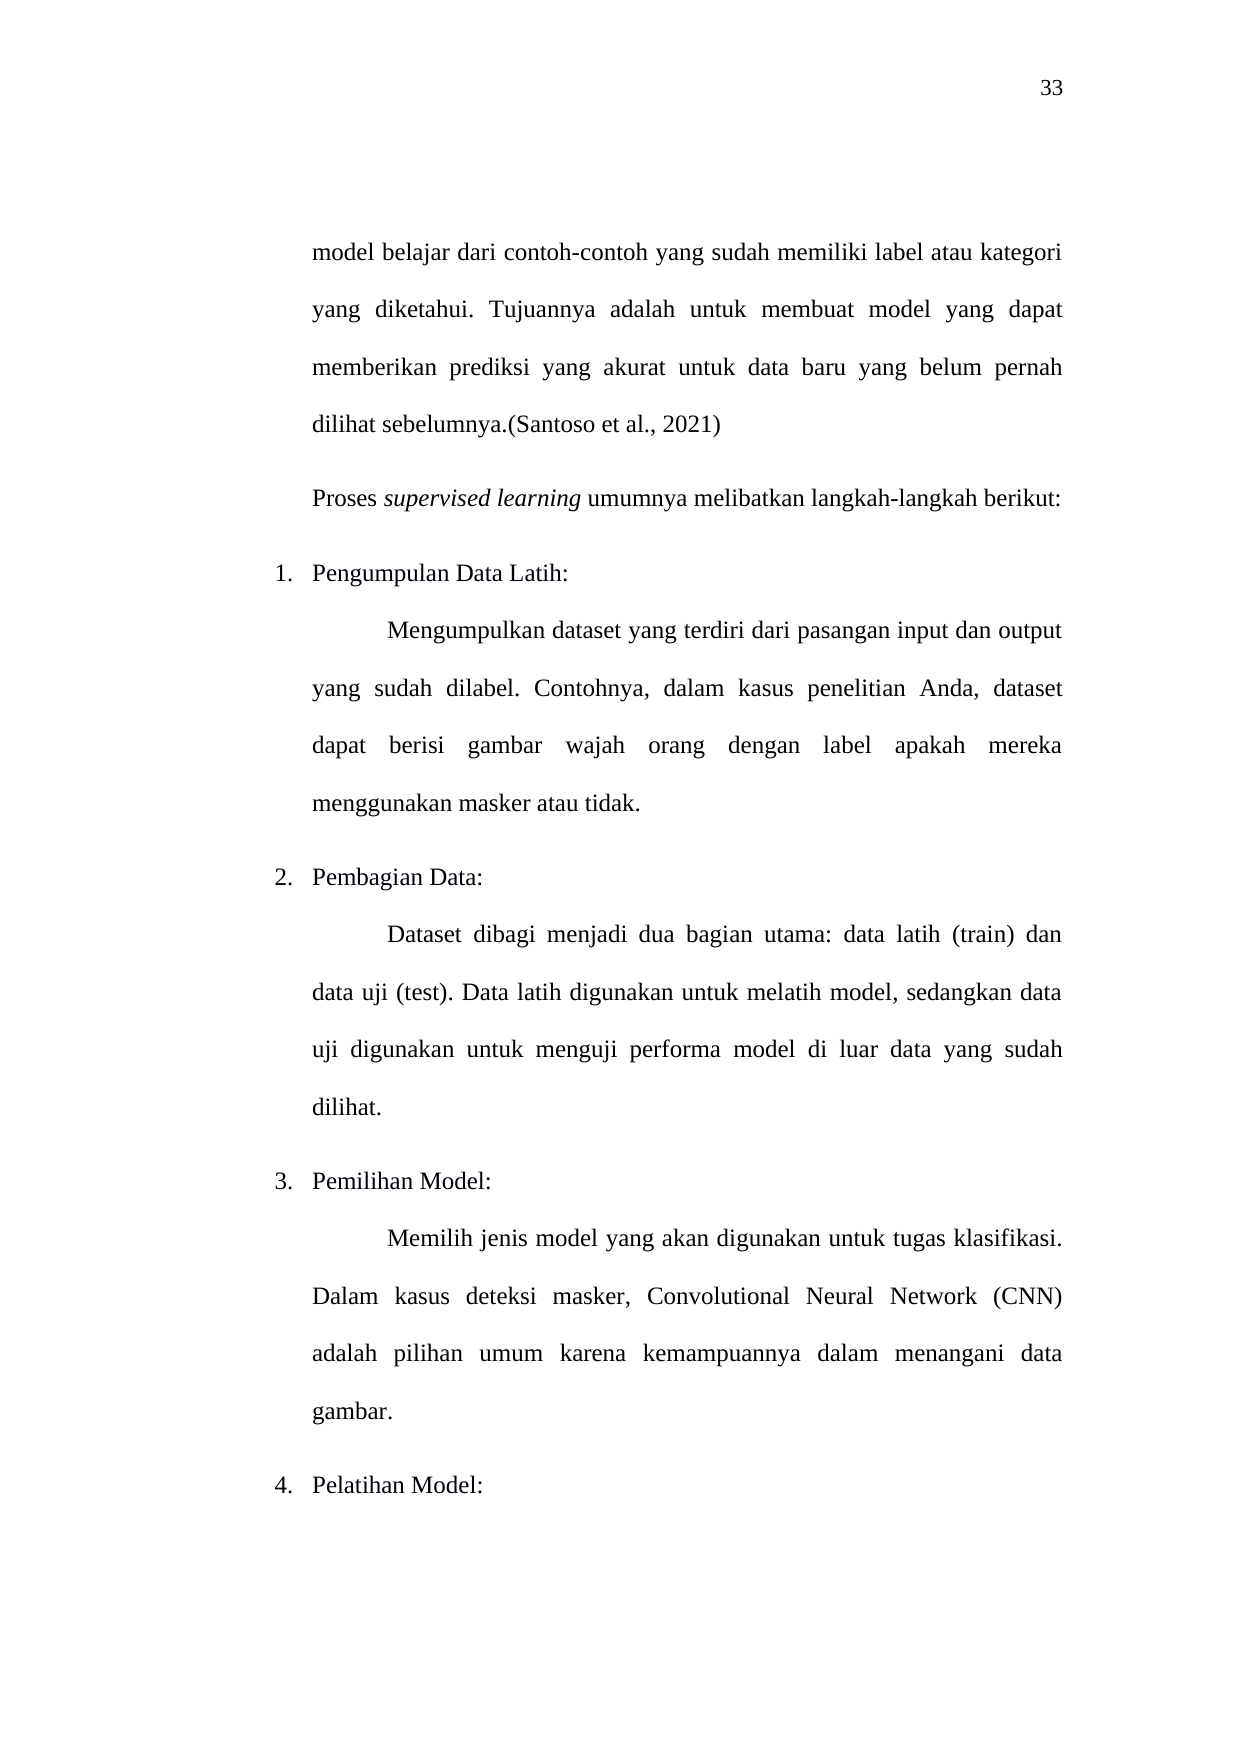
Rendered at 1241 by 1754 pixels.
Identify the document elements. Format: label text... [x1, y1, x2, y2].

list Pelatihan Model: [274, 1470, 1063, 1499]
list Pemilihan Model: [274, 1166, 1063, 1195]
text Mengumpulkan dataset yang terdiri dari pasangan input dan output yang sudah dilabel. Contohnya, dalam kasus penelitian Anda, dataset dapat berisi gambar wajah orang dengan label apakah mereka menggunakan masker atau tidak. [312, 615, 1063, 816]
list Pengumpulan Data Latih: [274, 558, 1063, 586]
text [312, 237, 1063, 438]
text Dataset dibagi menjadi dua bagian utama: data latih (train) dan data uji (test). Data latih digunakan untuk melatih model, sedangkan data uji digunakan untuk menguji performa model di luar data yang sudah dilihat. [312, 919, 1063, 1121]
list Pembagian Data: [274, 862, 1063, 891]
text Proses supervised learning umumnya melibatkan langkah-langkah berikut: [312, 483, 1063, 512]
text Memilih jenis model yang akan digunakan untuk tugas klasifikasi. Dalam kasus deteksi masker, Convolutional Neural Network (CNN) adalah pilihan umum karena kemampuannya dalam menangani data gambar. [312, 1223, 1063, 1425]
